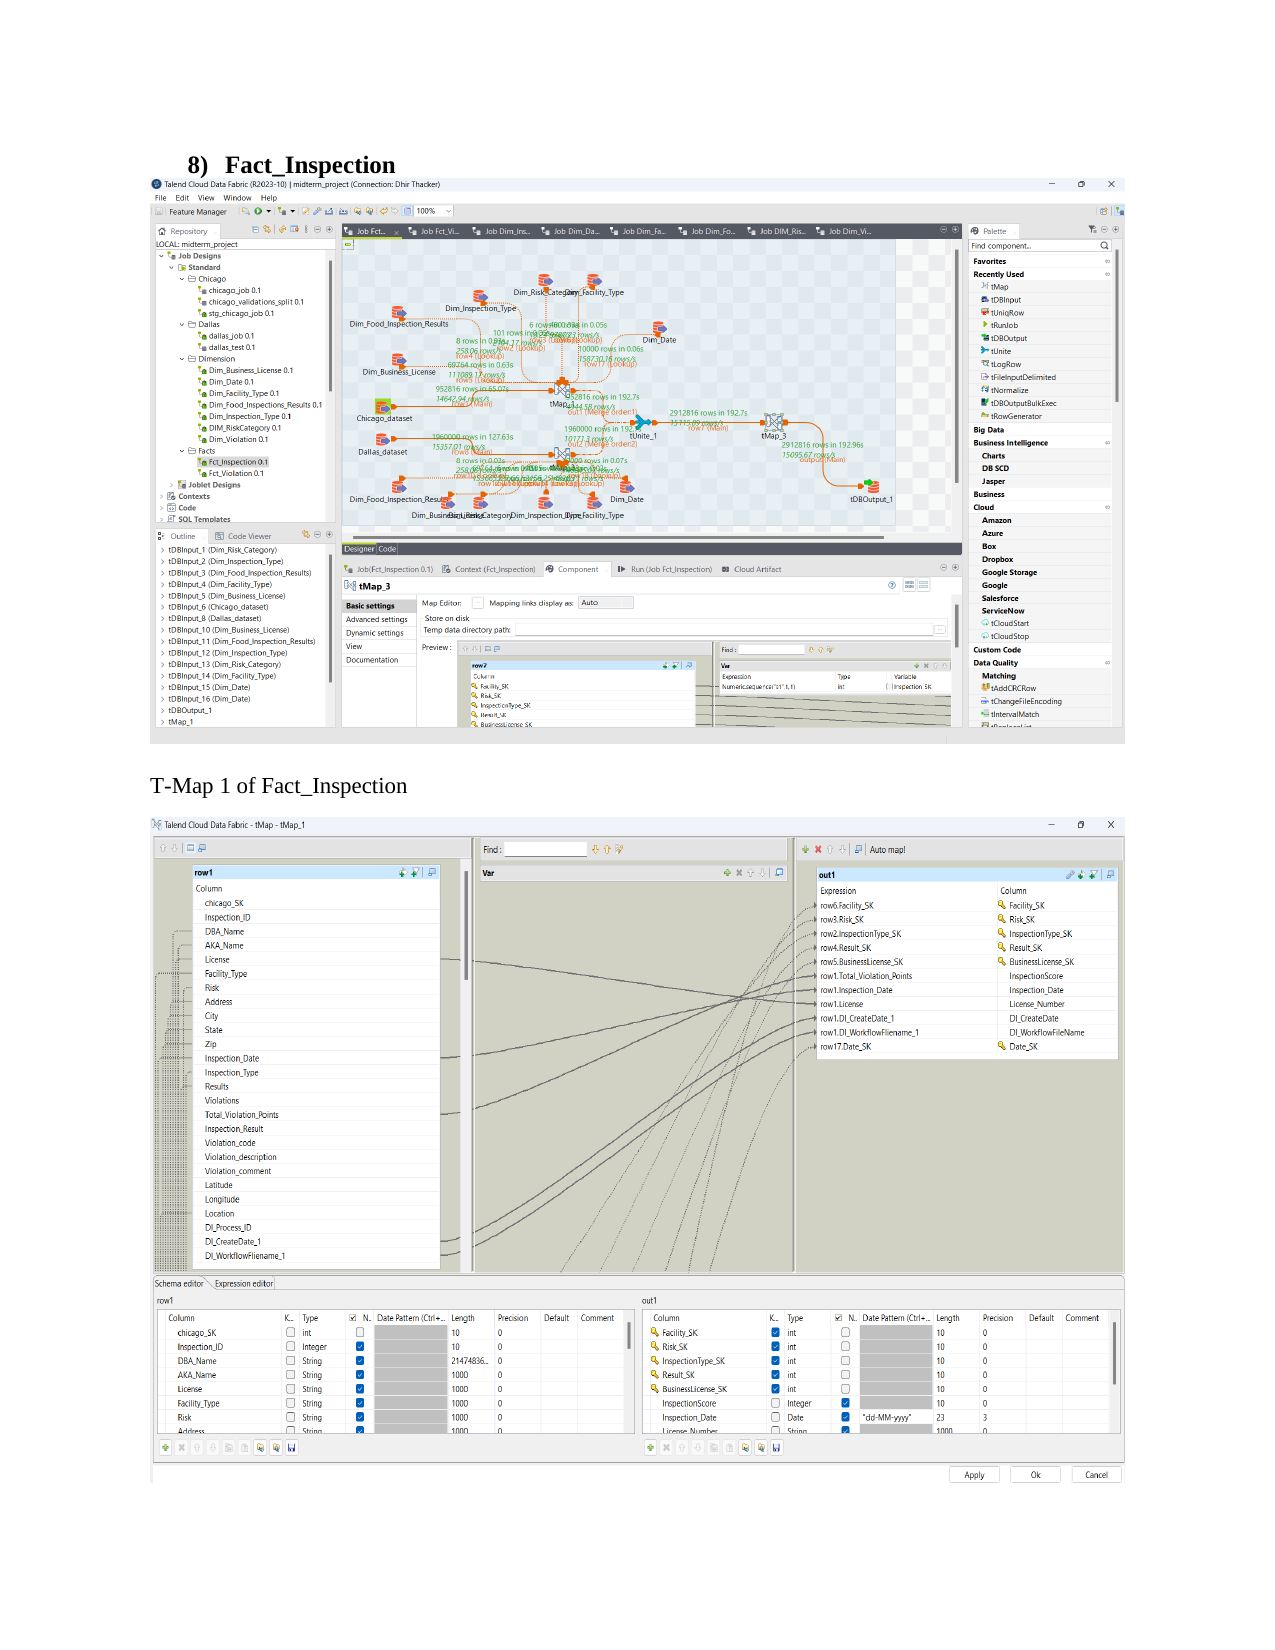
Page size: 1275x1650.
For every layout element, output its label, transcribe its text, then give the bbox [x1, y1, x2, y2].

list Fact_Inspection [187, 150, 1125, 178]
text T-Map 1 of Fact_Inspection [150, 772, 1125, 798]
picture [150, 178, 1125, 744]
picture [150, 817, 1125, 1483]
